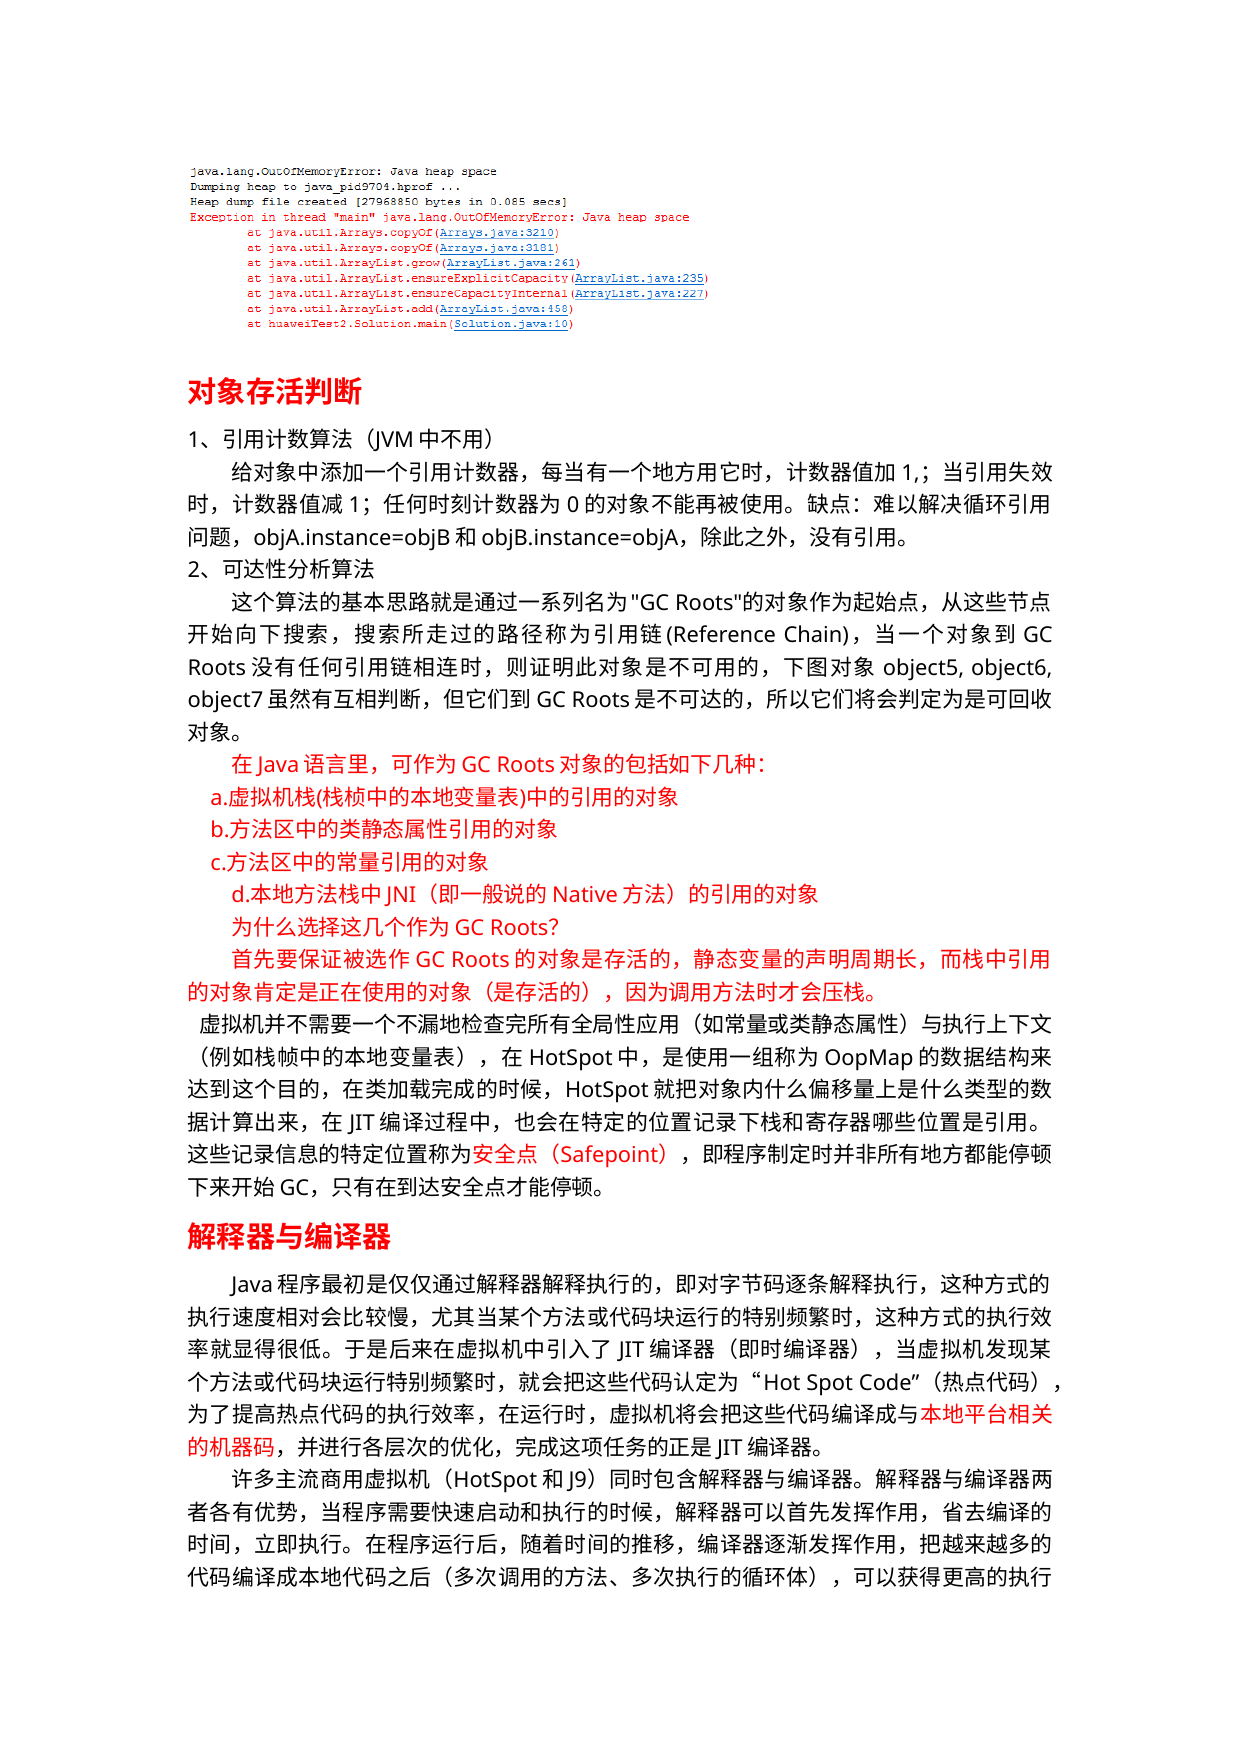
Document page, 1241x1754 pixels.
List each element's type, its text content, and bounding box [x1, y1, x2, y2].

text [187, 1462, 1053, 1592]
picture [187, 162, 722, 343]
text b.方法区中的类静态属性引用的对象 [187, 812, 1053, 844]
text 为什么选择这几个作为GC Roots？ [187, 909, 1053, 942]
text 给对象中添加一个引用计数器，每当有一个地方用它时，计数器值加1,；当引用失效时，计数器值减1；任何时刻计数器为0的对象不能再被使用。缺点：难以解决循环引用问题，objA.instance=objB和objB.instance=objA，除此之外，没有引用。 [187, 454, 1053, 552]
text c.方法区中的常量引用的对象 [187, 844, 1053, 877]
text Java程序最初是仅仅通过解释器解释执行的，即对字节码逐条解释执行，这种方式的执行速度相对会比较慢，尤其当某个方法或代码块运行的特别频繁时，这种方式的执行效率就显得很低。于是后来在虚拟机中引入了JIT编译器（即时编译器），当虚拟机发现某个方法或代码块运行特别频繁时，就会把这些代码认定为“Hot Spot Code”（热点代码），为了提高热点代码的执行效率，在运行时，虚拟机将会把这些代码编译成与本地平台相关的机器码，并进行各层次的优化，完成这项任务的正是JIT编译器。 [187, 1267, 1053, 1462]
text 这个算法的基本思路就是通过一系列名为"GC Roots"的对象作为起始点，从这些节点开始向下搜索，搜索所走过的路径称为引用链(Reference Chain)，当一个对象到GC Roots没有任何引用链相连时，则证明此对象是不可用的，下图对象object5, object6, object7虽然有互相判断，但它们到GC Roots是不可达的，所以它们将会判定为是可回收对象。 [187, 584, 1053, 747]
text 1、引用计数算法（JVM中不用） [187, 422, 1053, 454]
text 虚拟机并不需要一个不漏地检查完所有全局性应用（如常量或类静态属性）与执行上下文（例如栈帧中的本地变量表），在HotSpot中，是使用一组称为OopMap的数据结构来达到这个目的，在类加载完成的时候，HotSpot就把对象内什么偏移量上是什么类型的数据计算出来，在JIT编译过程中，也会在特定的位置记录下栈和寄存器哪些位置是引用。这些记录信息的特定位置称为安全点（Safepoint），即程序制定时并非所有地方都能停顿下来开始GC，只有在到达安全点才能停顿。 [187, 1007, 1053, 1202]
text 在Java语言里，可作为GC Roots对象的包括如下几种： [187, 747, 1053, 779]
text 2、可达性分析算法 [187, 552, 1053, 584]
text 对象存活判断 [187, 357, 1053, 422]
text a.虚拟机栈(栈桢中的本地变量表)中的引用的对象 [187, 779, 1053, 812]
text d.本地方法栈中JNI（即一般说的Native方法）的引用的对象 [187, 877, 1053, 909]
text 首先要保证被选作GC Roots的对象是存活的，静态变量的声明周期长，而栈中引用的对象肯定是正在使用的对象（是存活的），因为调用方法时才会压栈。 [187, 942, 1053, 1007]
text 解释器与编译器 [187, 1202, 1053, 1267]
